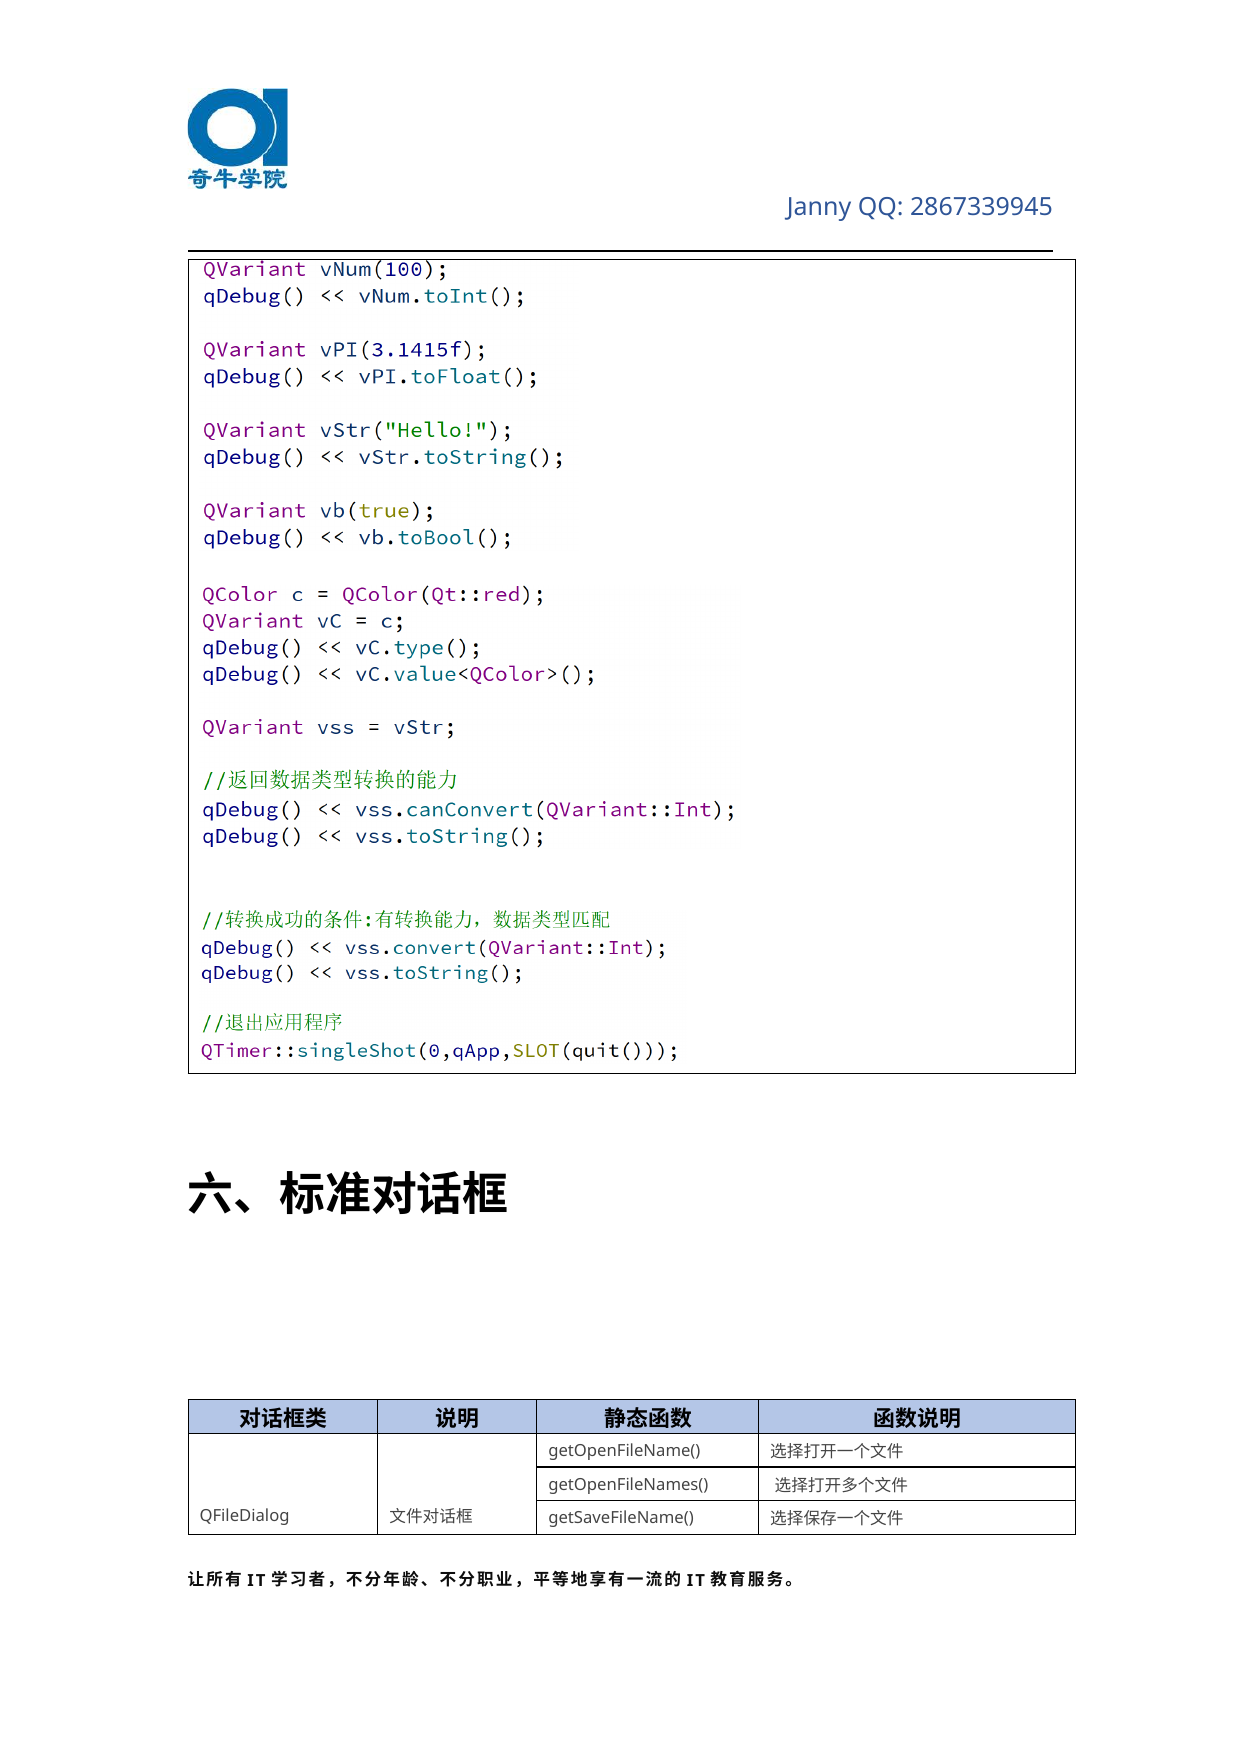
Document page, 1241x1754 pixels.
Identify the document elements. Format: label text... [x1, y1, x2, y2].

table_header 函数说明 [759, 1400, 1075, 1433]
table_cell QFileDialog [189, 1434, 377, 1533]
table_cell 选择保存一个文件 [759, 1501, 1075, 1533]
picture [199, 260, 580, 551]
table_cell 选择打开多个文件 [759, 1468, 1075, 1500]
table_cell getOpenFileNames() [537, 1468, 758, 1500]
picture [199, 585, 741, 849]
picture [199, 910, 688, 1064]
table_header 说明 [378, 1400, 536, 1433]
table_header 静态函数 [537, 1400, 758, 1433]
subtitle 标准对话框 [187, 1141, 1053, 1239]
picture [187, 88, 288, 189]
table_cell getSaveFileName() [537, 1501, 758, 1533]
table_cell 文件对话框 [378, 1434, 536, 1533]
table_cell 选择打开一个文件 [759, 1434, 1075, 1466]
table_header [189, 260, 1075, 1072]
table_header 对话框类 [189, 1400, 377, 1433]
table_cell getOpenFileName() [537, 1434, 758, 1466]
